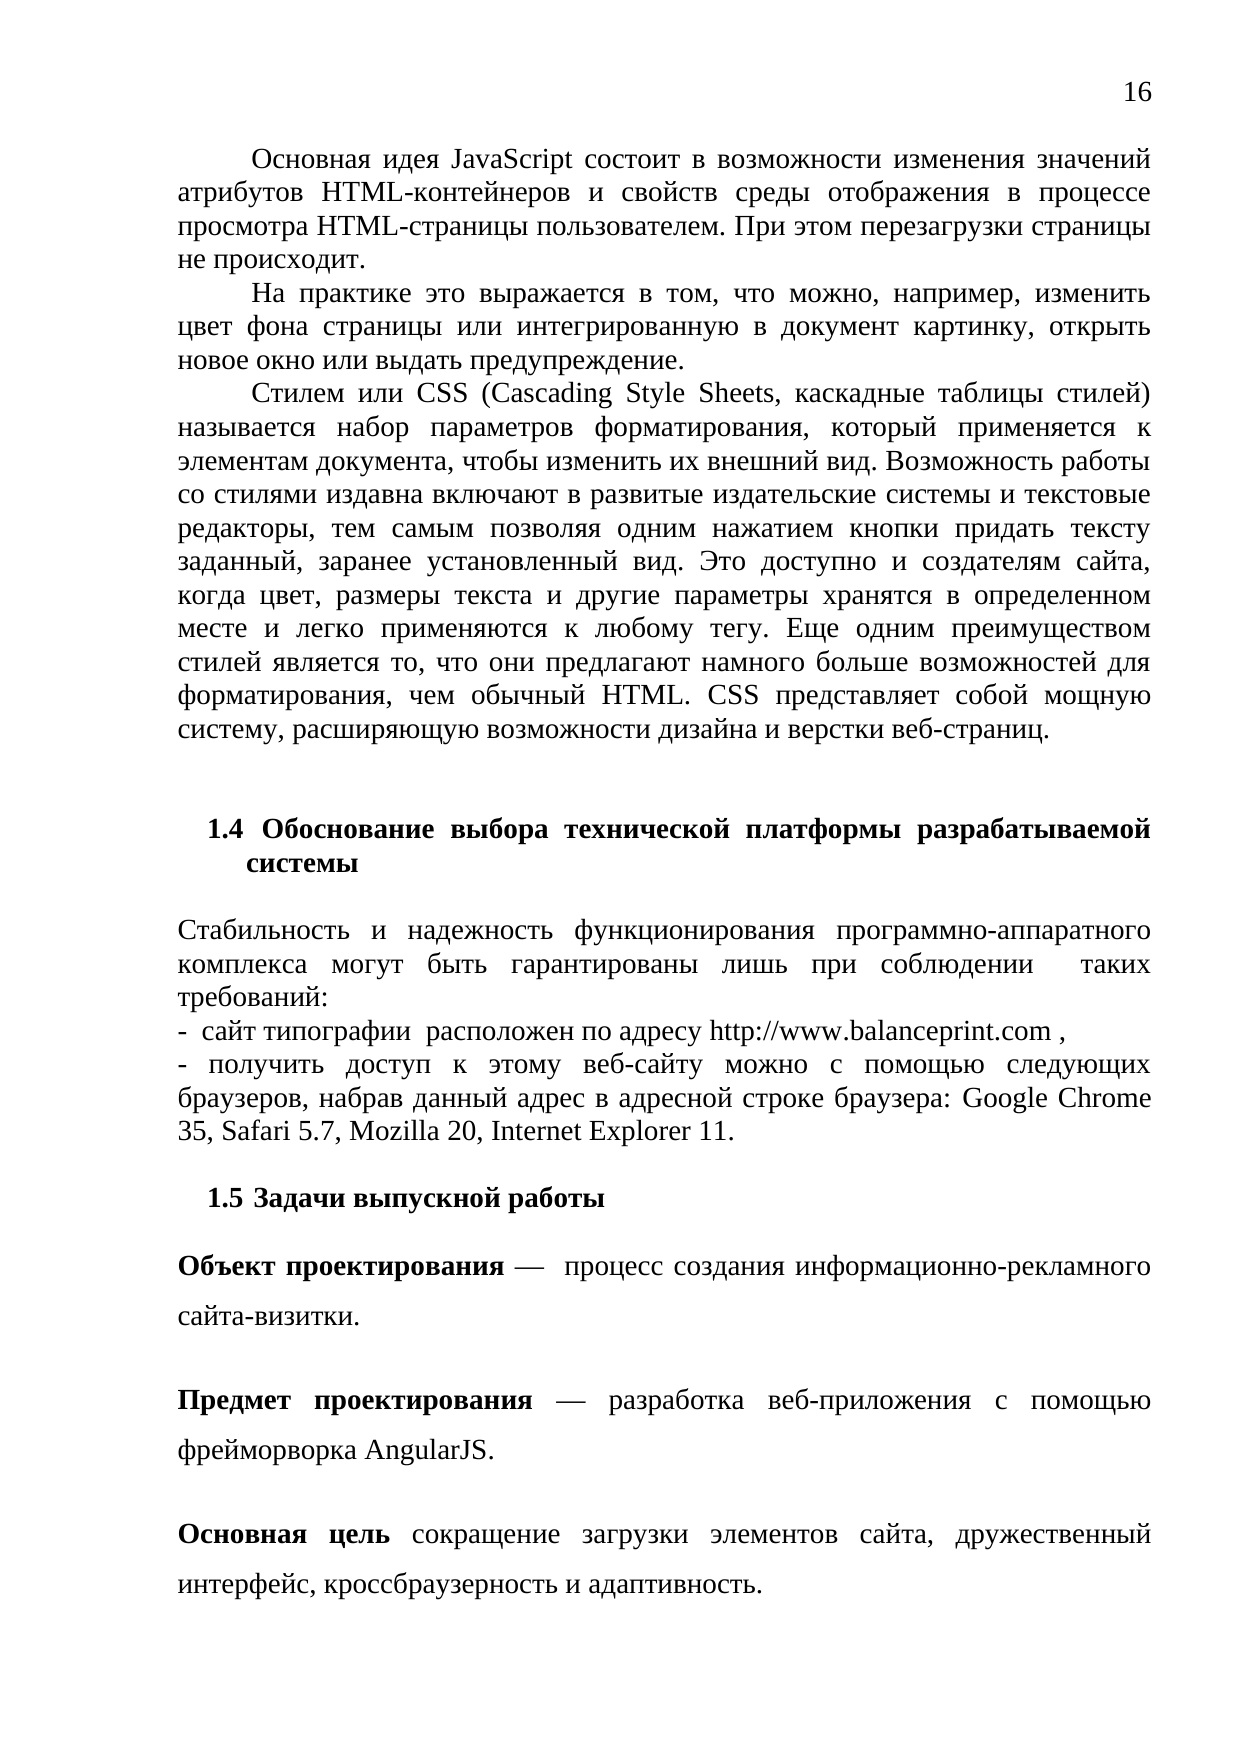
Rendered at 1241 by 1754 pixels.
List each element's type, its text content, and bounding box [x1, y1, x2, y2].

list Задачи выпускной работы [207, 1181, 1152, 1214]
text - сайт типографии расположен по адресу http://www.balanceprint.com , [177, 1013, 1152, 1046]
text - получить доступ к этому веб-сайту можно с помощью следующих браузеров, набрав данный адрес в адресной строке браузера: Google Chrome 35, Safari 5.7, Mozilla 20, Internet Explorer 11. [177, 1046, 1152, 1147]
text Объект проектирования — процесс создания информационно-рекламного сайта-визитки. [177, 1248, 1152, 1332]
text Основная цель сокращение загрузки элементов сайта, дружественный интерфейс, кроссбраузерность и адаптивность. [177, 1516, 1152, 1600]
text На практике это выражается в том, что можно, например, изменить цвет фона страницы или интегрированную в документ картинку, открыть новое окно или выдать предупреждение. [177, 275, 1152, 376]
text Основная идея JavaScript состоит в возможности изменения значений атрибутов HTML-контейнеров и свойств среды отображения в процессе просмотра HTML-страницы пользователем. При этом перезагрузки страницы не происходит. [177, 141, 1152, 275]
list Обоснование выбора технической платформы разрабатываемой системы [207, 812, 1152, 879]
text Предмет проектирования — разработка веб-приложения с помощью фрейморворка AngularJS. [177, 1382, 1152, 1466]
text Стилем или CSS (Cascading Style Sheets, каскадные таблицы стилей) называется набор параметров форматирования, который применяется к элементам документа, чтобы изменить их внешний вид. Возможность работы со стилями издавна включают в развитые издательские системы и текстовые редакторы, тем самым позволяя одним нажатием кнопки придать тексту заданный, заранее установленный вид. Это доступно и создателям сайта, когда цвет, размеры текста и другие параметры хранятся в определенном месте и легко применяются к любому тегу. Еще одним преимуществом стилей является то, что они предлагают намного больше возможностей для форматирования, чем обычный HTML. CSS представляет собой мощную систему, расширяющую возможности дизайна и верстки веб-страниц. [177, 376, 1152, 744]
text Стабильность и надежность функционирования программно-аппаратного комплекса могут быть гарантированы лишь при соблюдении таких требований: [177, 912, 1152, 1013]
